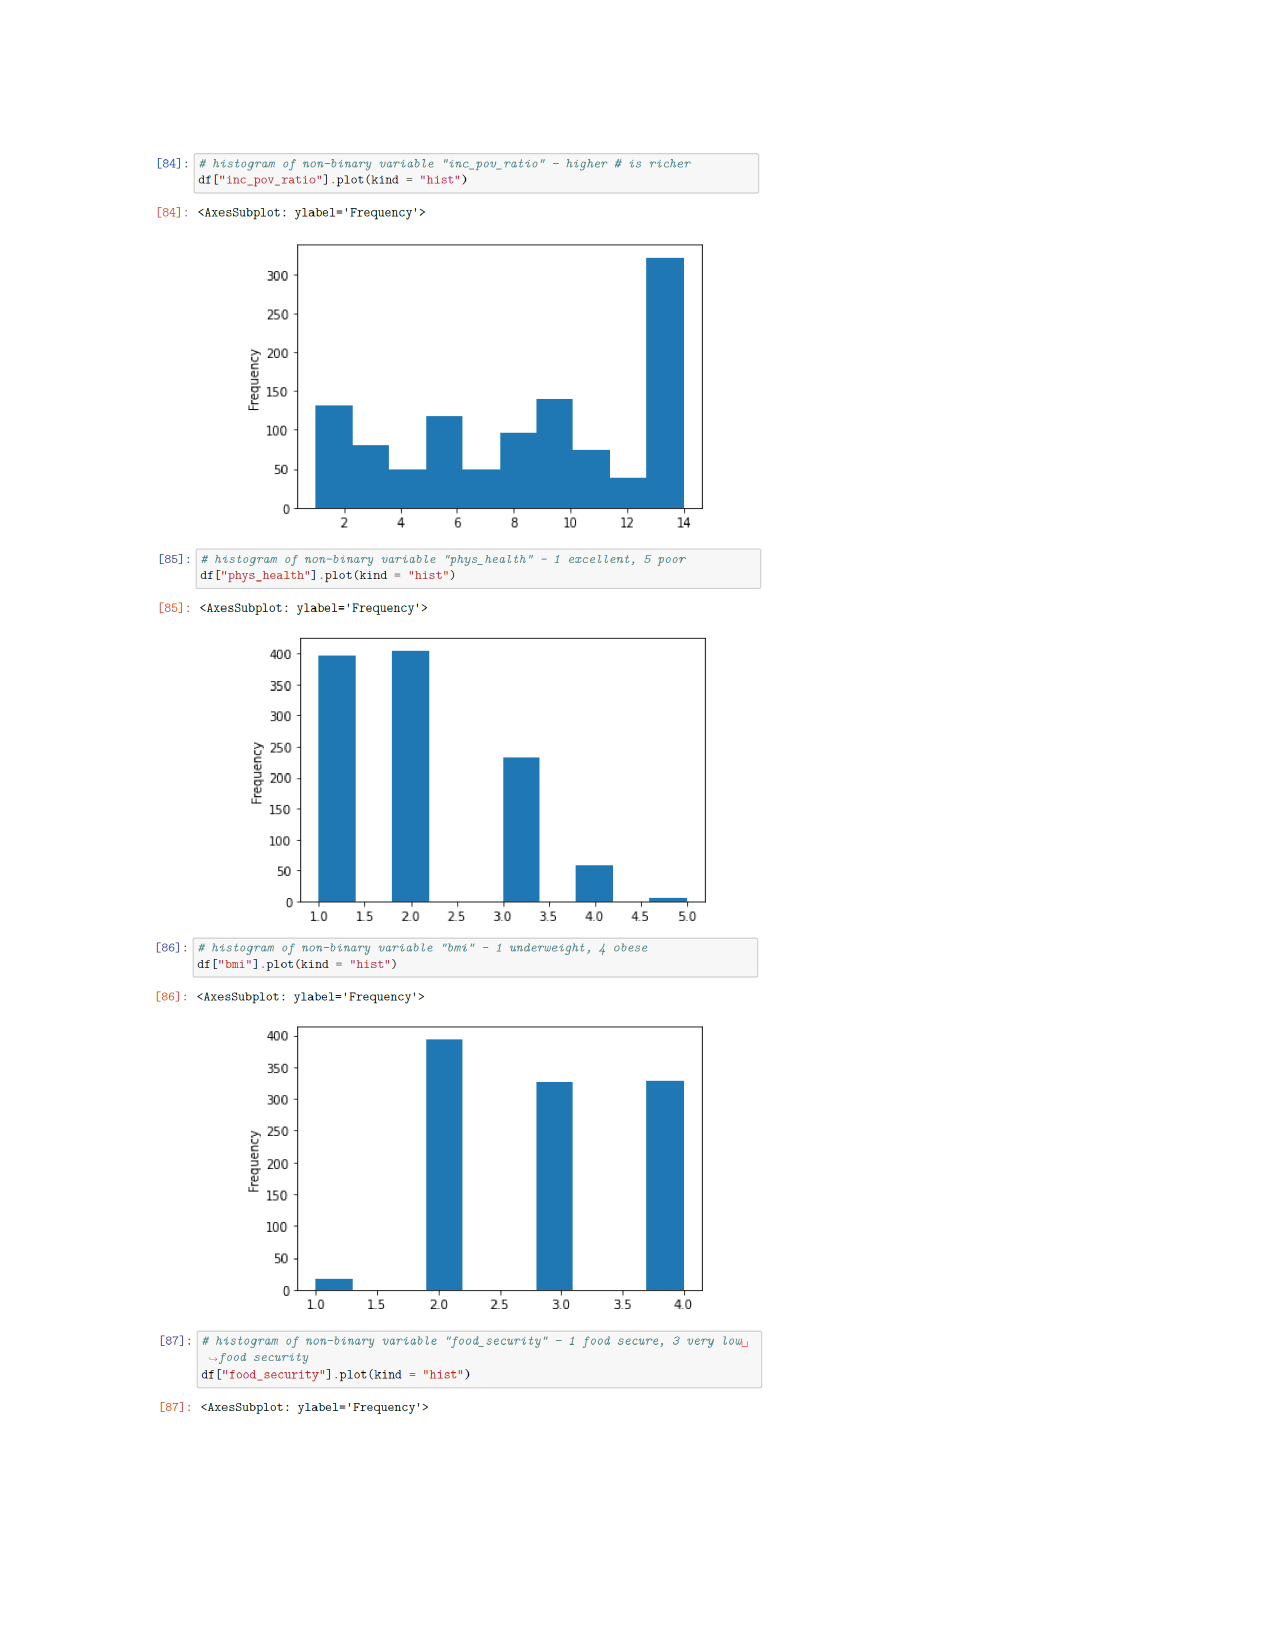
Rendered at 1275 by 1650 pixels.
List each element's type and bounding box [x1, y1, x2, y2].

picture [150, 228, 713, 542]
picture [150, 150, 767, 226]
picture [150, 932, 768, 1322]
picture [150, 1325, 772, 1422]
picture [150, 545, 769, 929]
